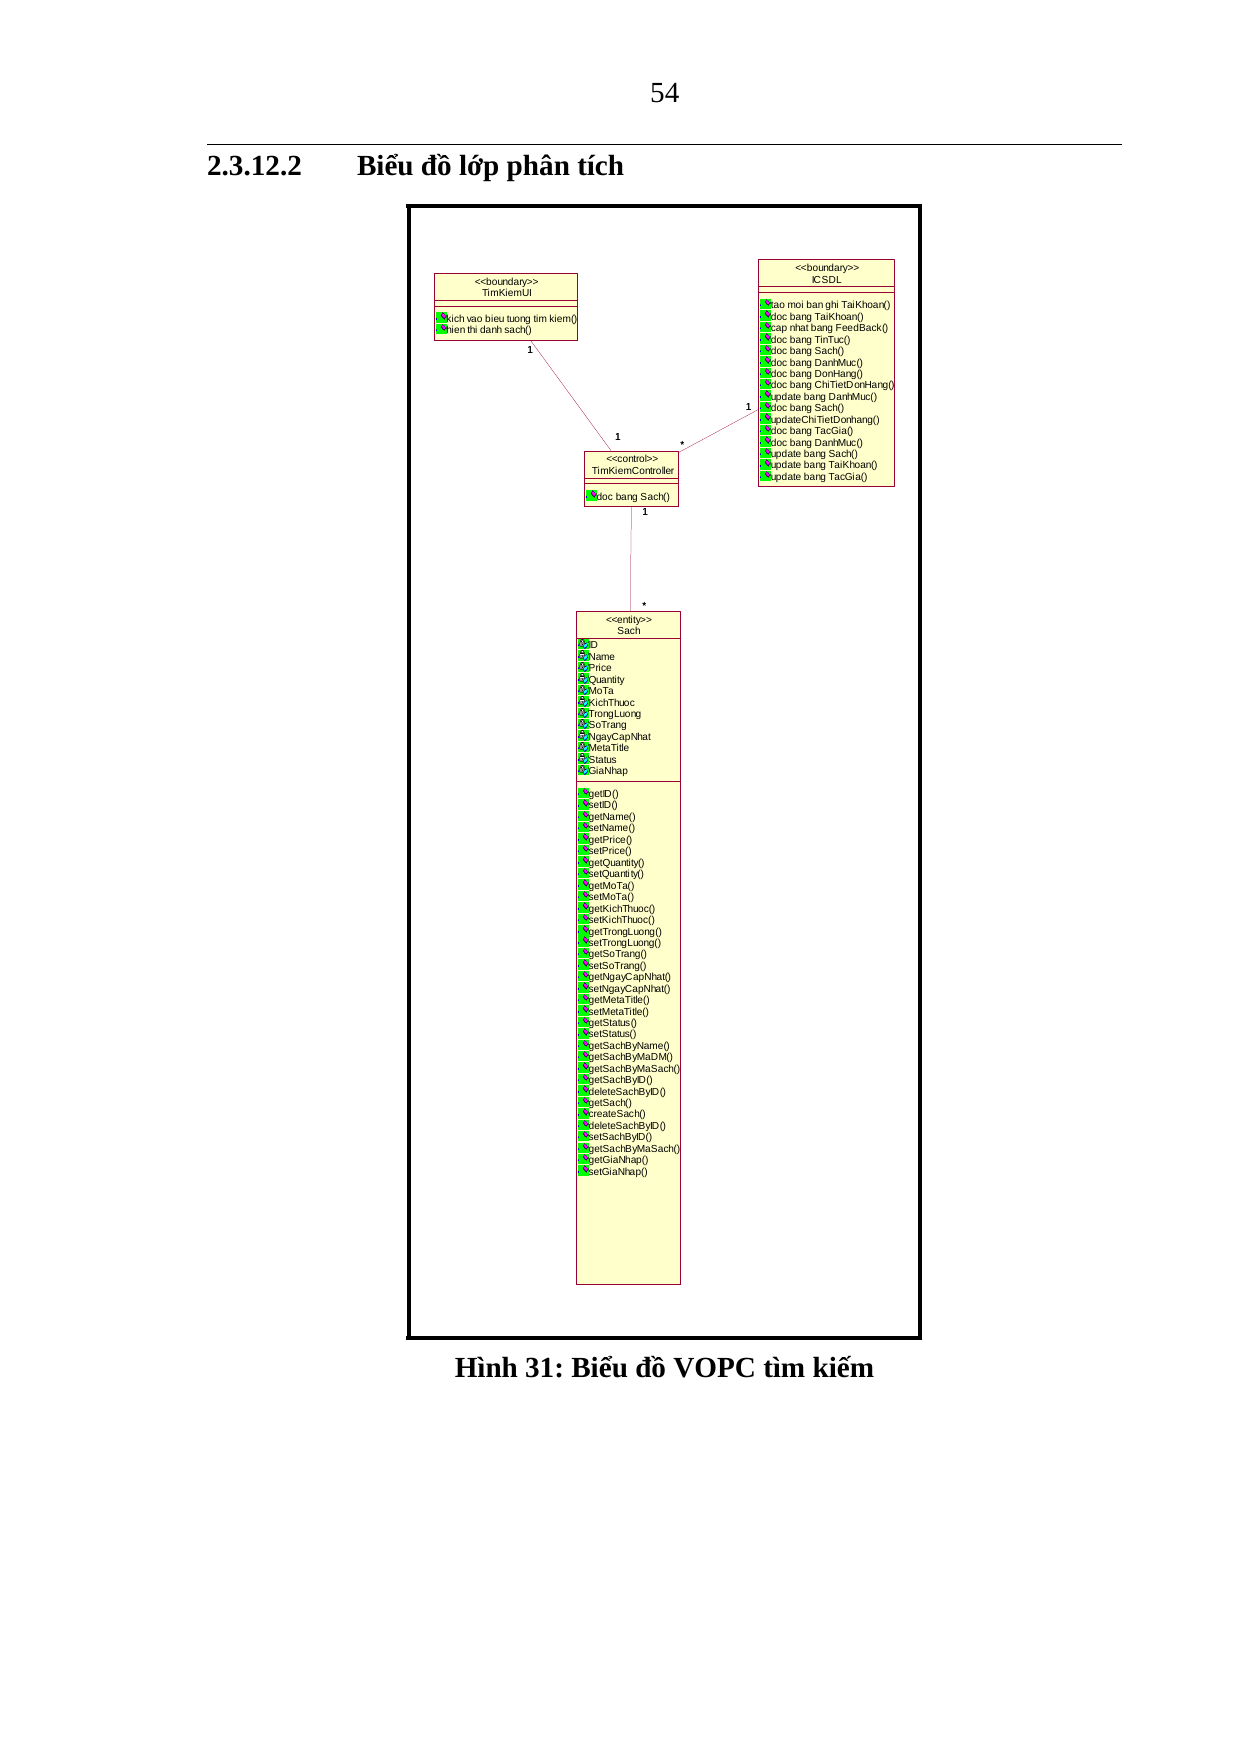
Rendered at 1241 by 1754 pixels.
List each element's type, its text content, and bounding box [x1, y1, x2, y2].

text Hình 31: Biểu đồ VOPC tìm kiếm [207, 1350, 1122, 1384]
subtitle Biểu đồ lớp phân tích [207, 148, 1122, 181]
